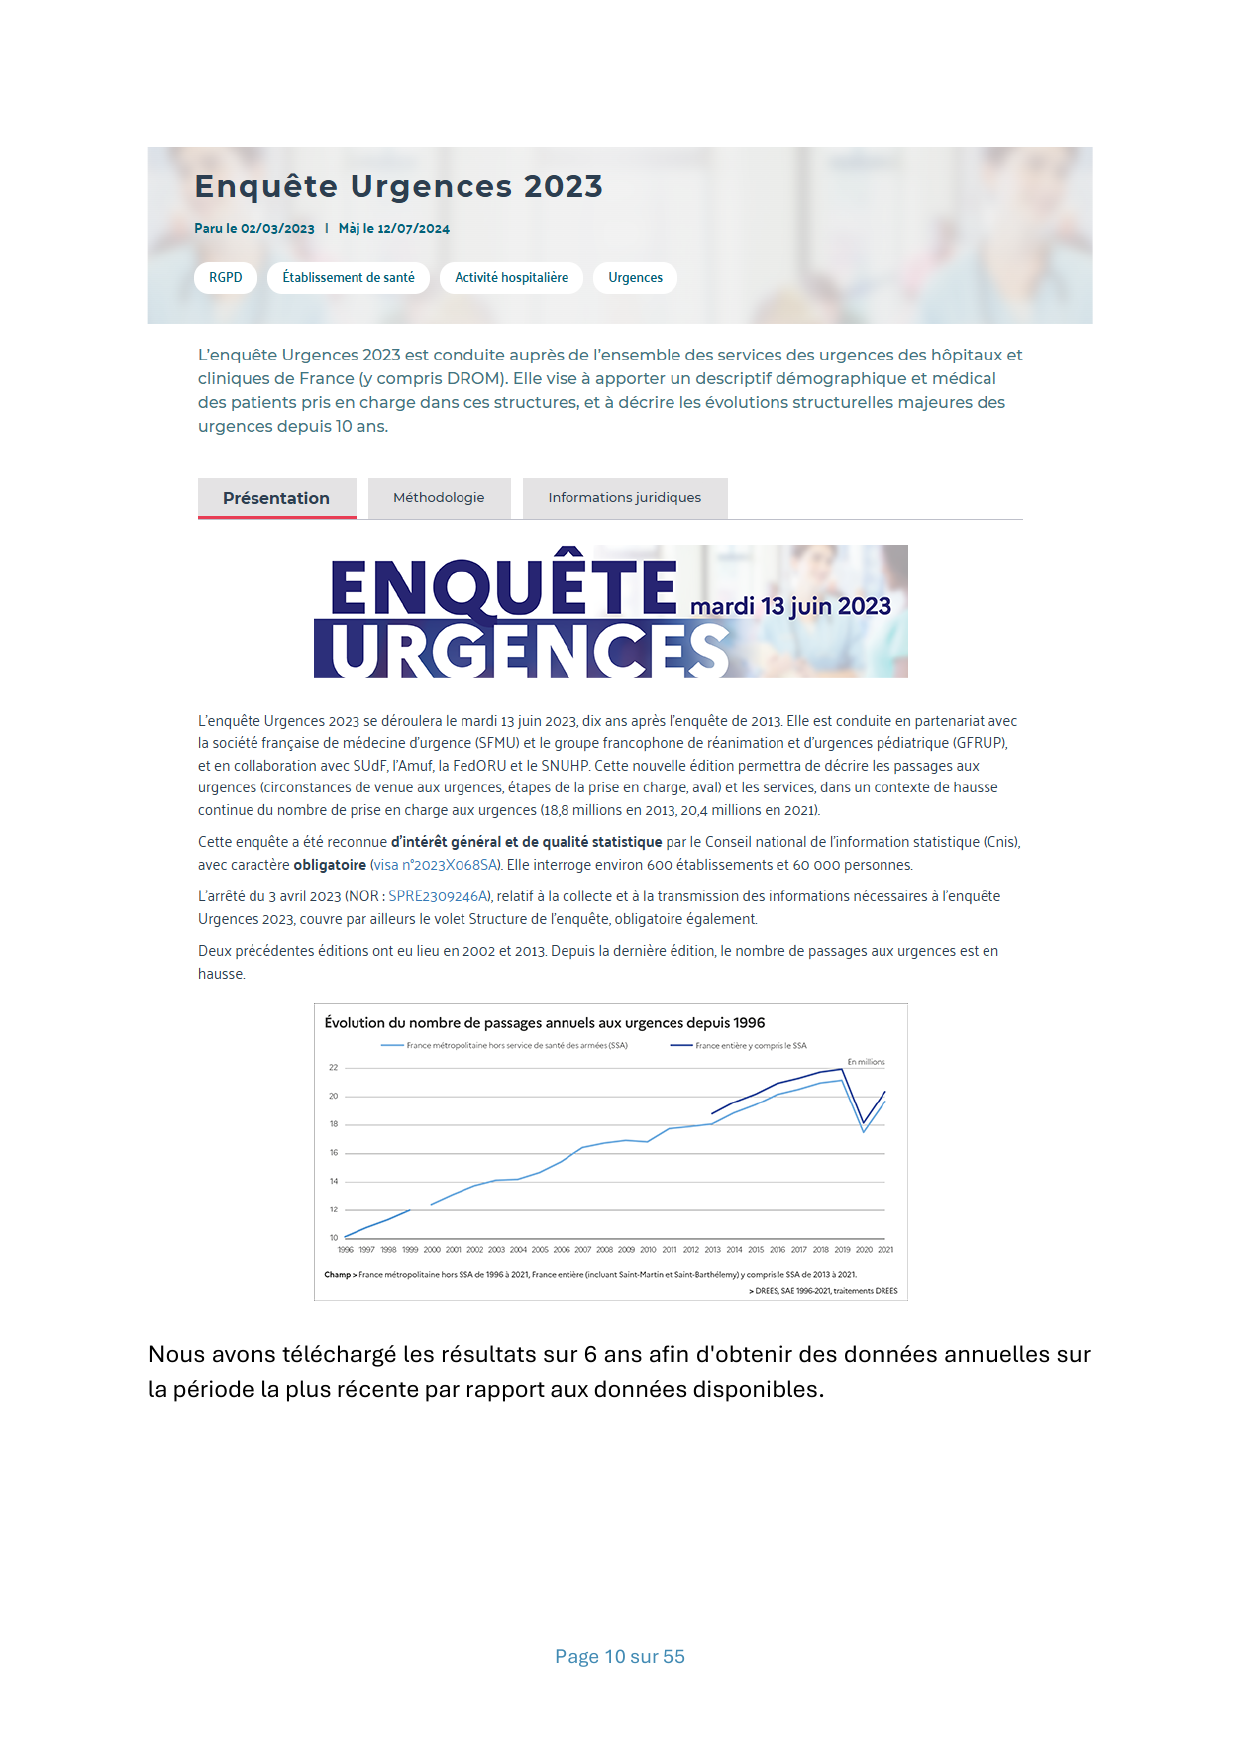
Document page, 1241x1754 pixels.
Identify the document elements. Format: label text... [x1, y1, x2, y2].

text Nous avons téléchargé les résultats sur 6 ans afin d'obtenir des données annuelles sur la période la plus récente par rapport aux données disponibles. [148, 1339, 1093, 1404]
picture [147, 147, 1093, 1315]
